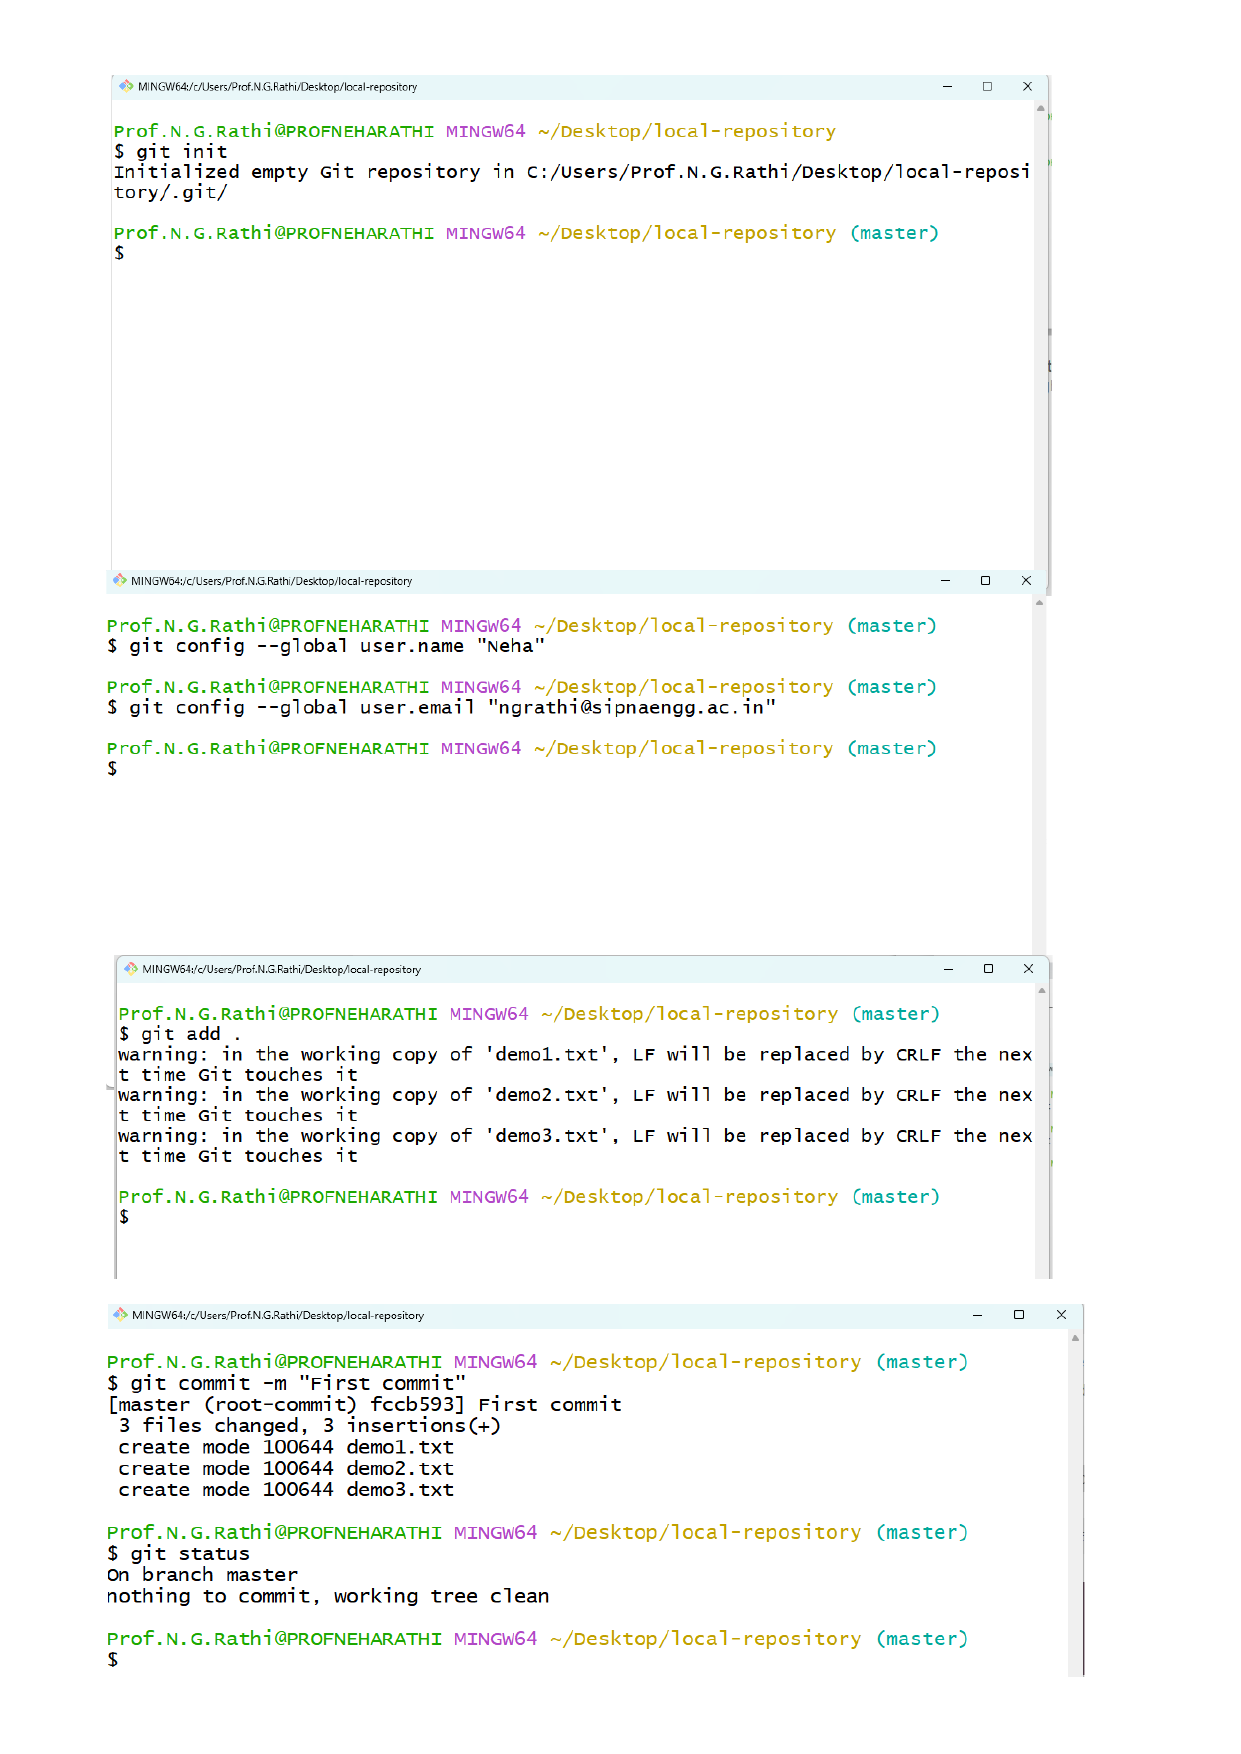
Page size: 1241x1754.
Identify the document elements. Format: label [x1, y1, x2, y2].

picture [106, 75, 1053, 1279]
picture [108, 1304, 1085, 1677]
